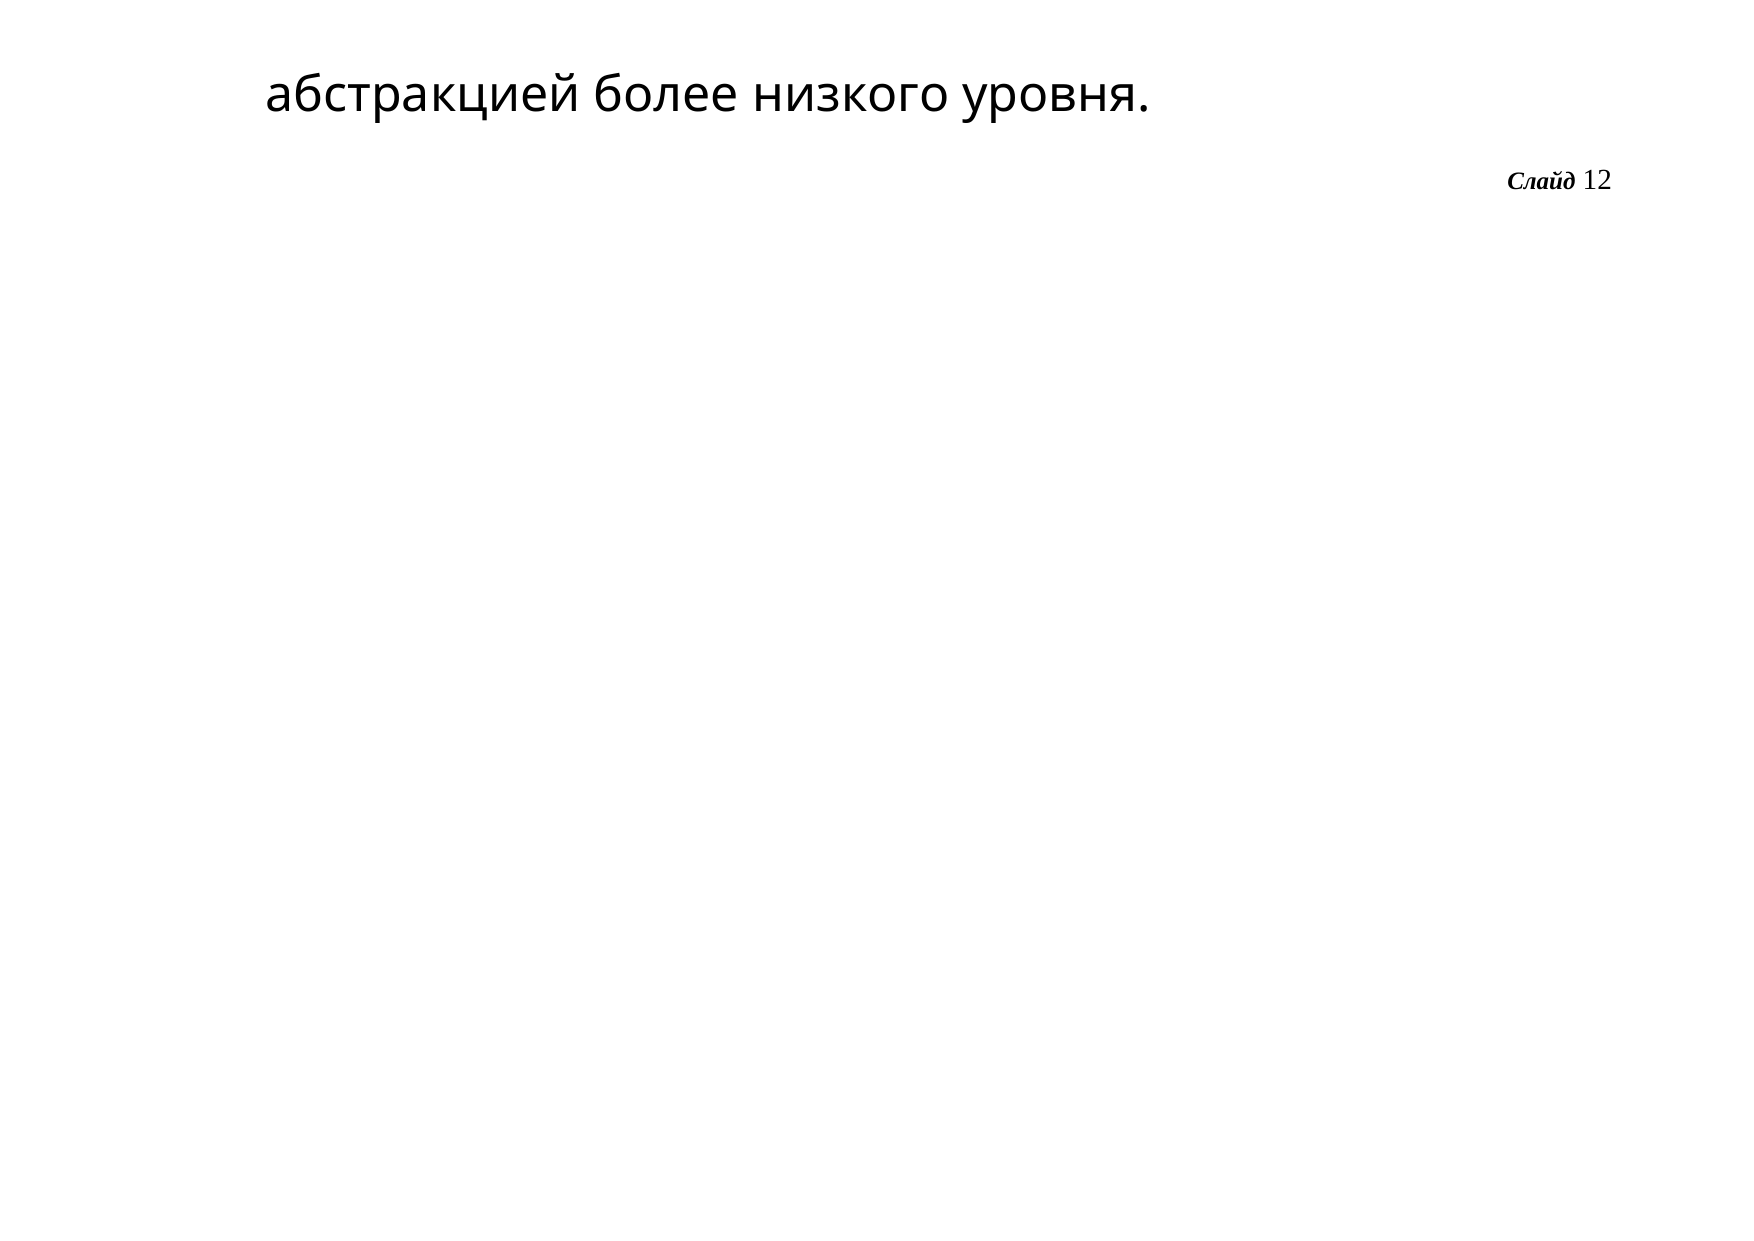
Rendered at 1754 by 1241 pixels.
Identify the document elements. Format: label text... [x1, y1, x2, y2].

text Слайд 12 [133, 162, 1611, 196]
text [265, 58, 1538, 125]
